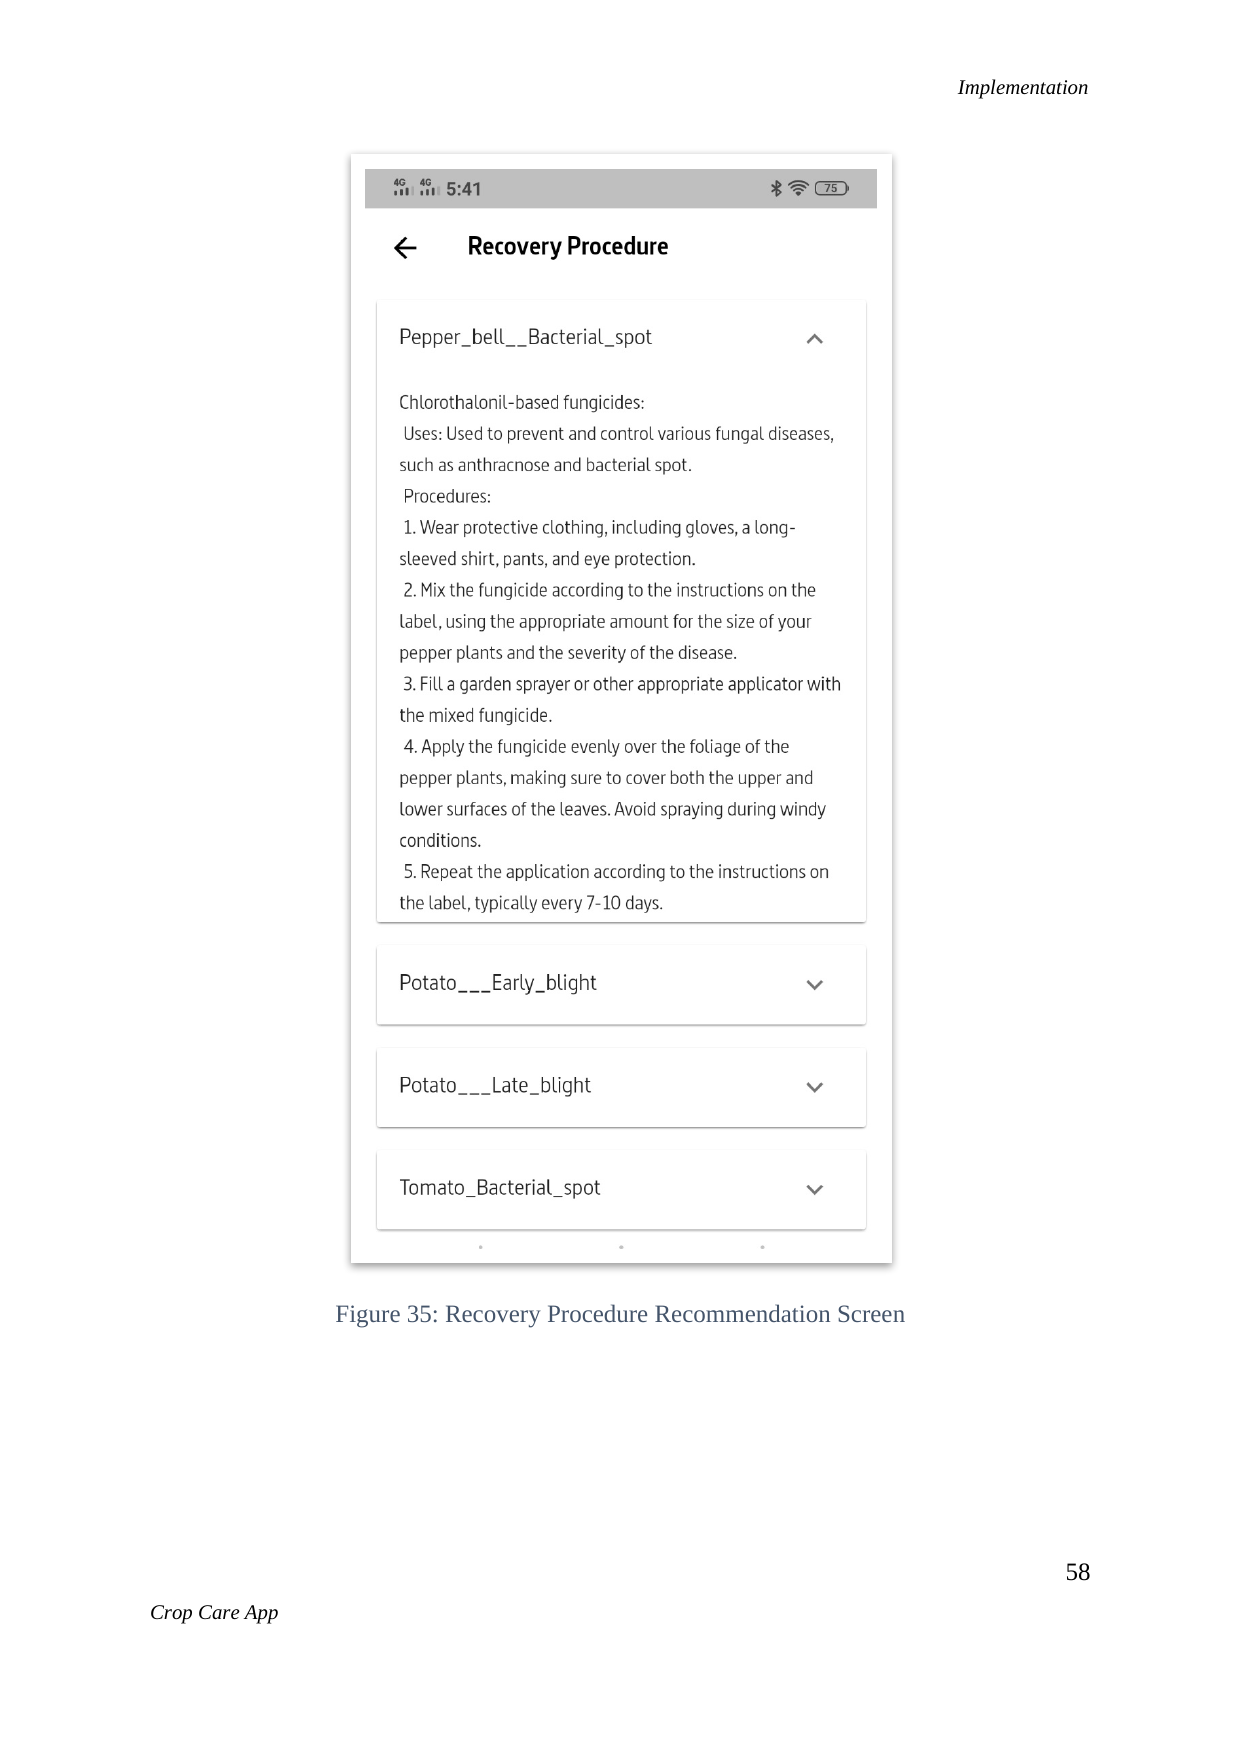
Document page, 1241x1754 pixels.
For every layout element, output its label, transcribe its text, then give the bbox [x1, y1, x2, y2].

picture [365, 169, 877, 1249]
text Figure 35: Recovery Procedure Recommendation Screen [150, 1299, 1090, 1328]
